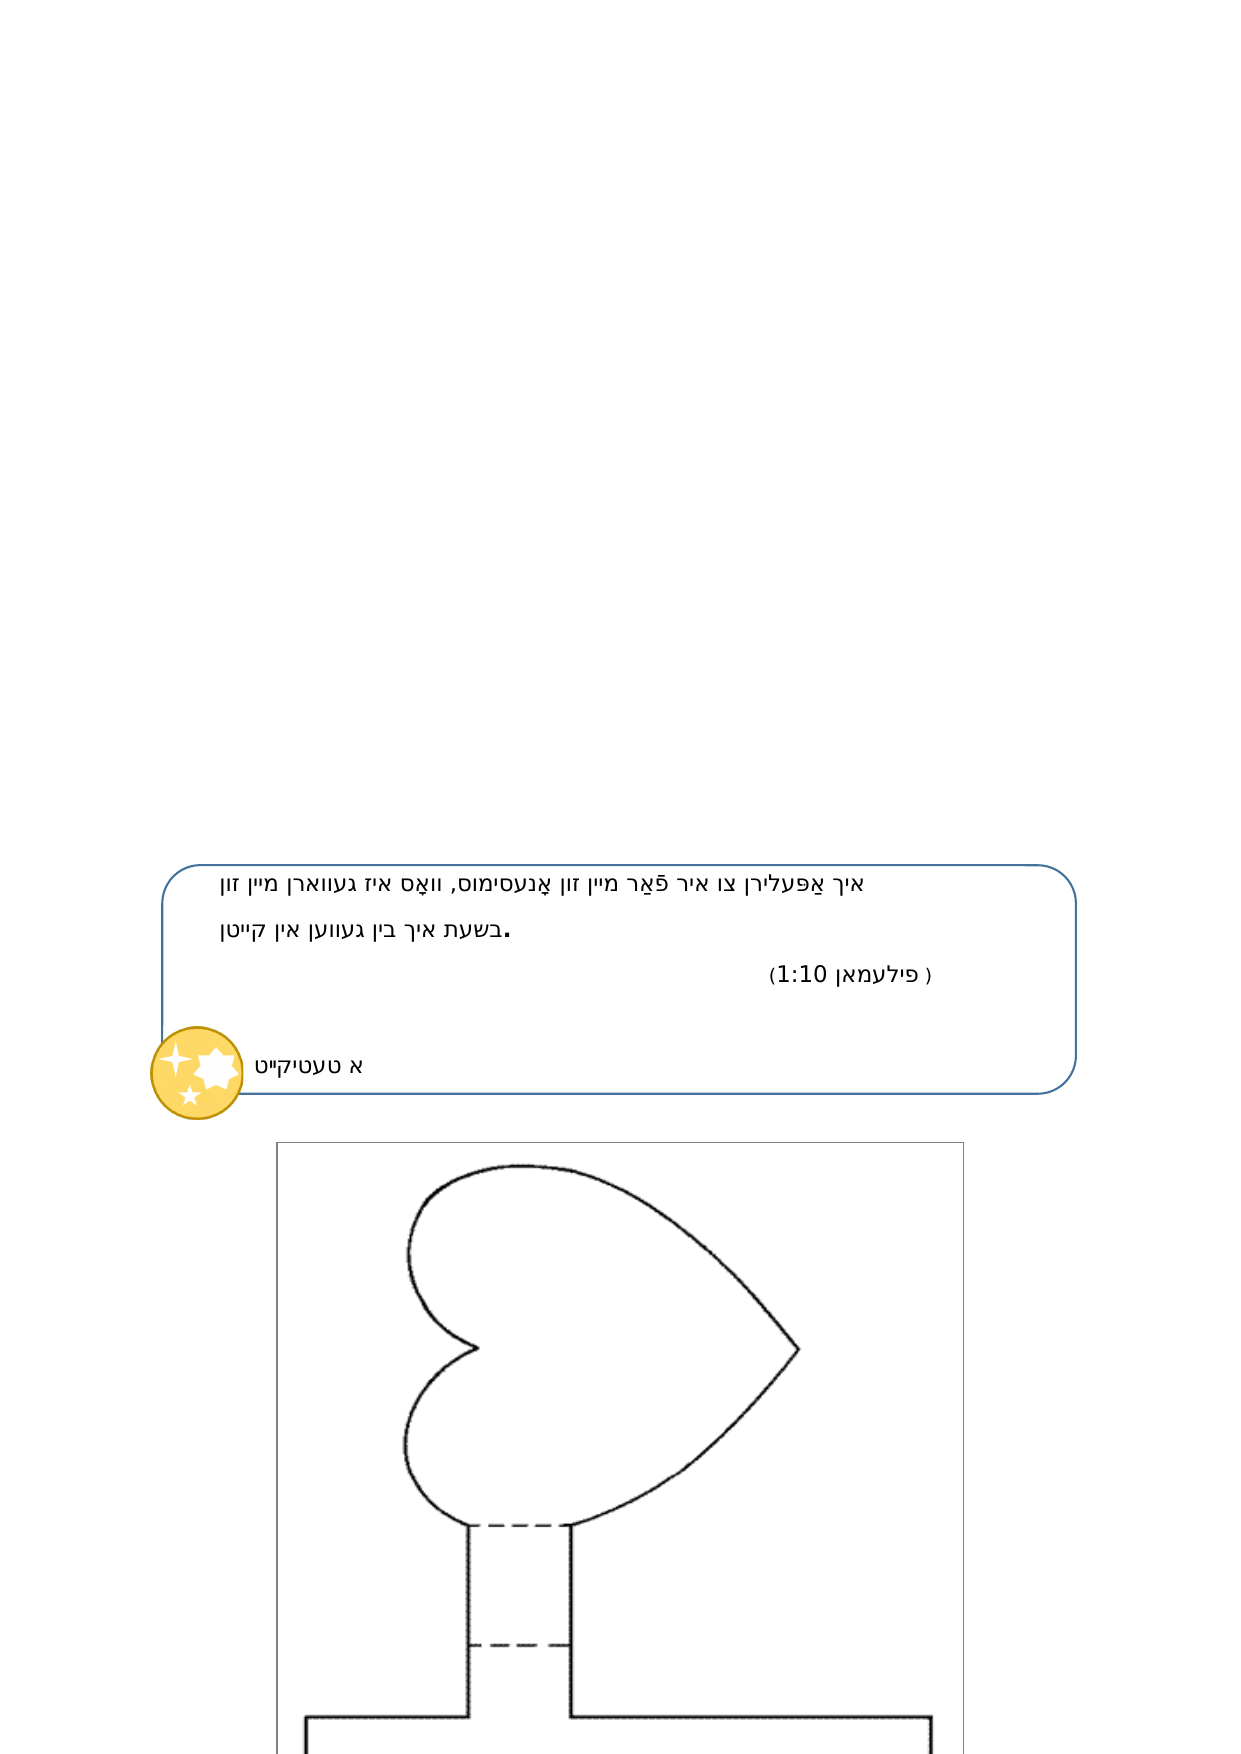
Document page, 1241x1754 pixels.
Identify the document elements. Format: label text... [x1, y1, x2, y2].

picture [278, 1143, 963, 1754]
picture [150, 1026, 244, 1120]
text א טעטיקײט [244, 1052, 1090, 1079]
text בשעת איך בין געווען אין קייטן. [150, 916, 1090, 943]
text איך אַפּעלירן צו איר פֿאַר מיין זון אָנעסימוס, וואָס איז געווארן מיין זון [150, 871, 1090, 897]
text (פילעמאן 1:10 ) [150, 961, 1090, 988]
